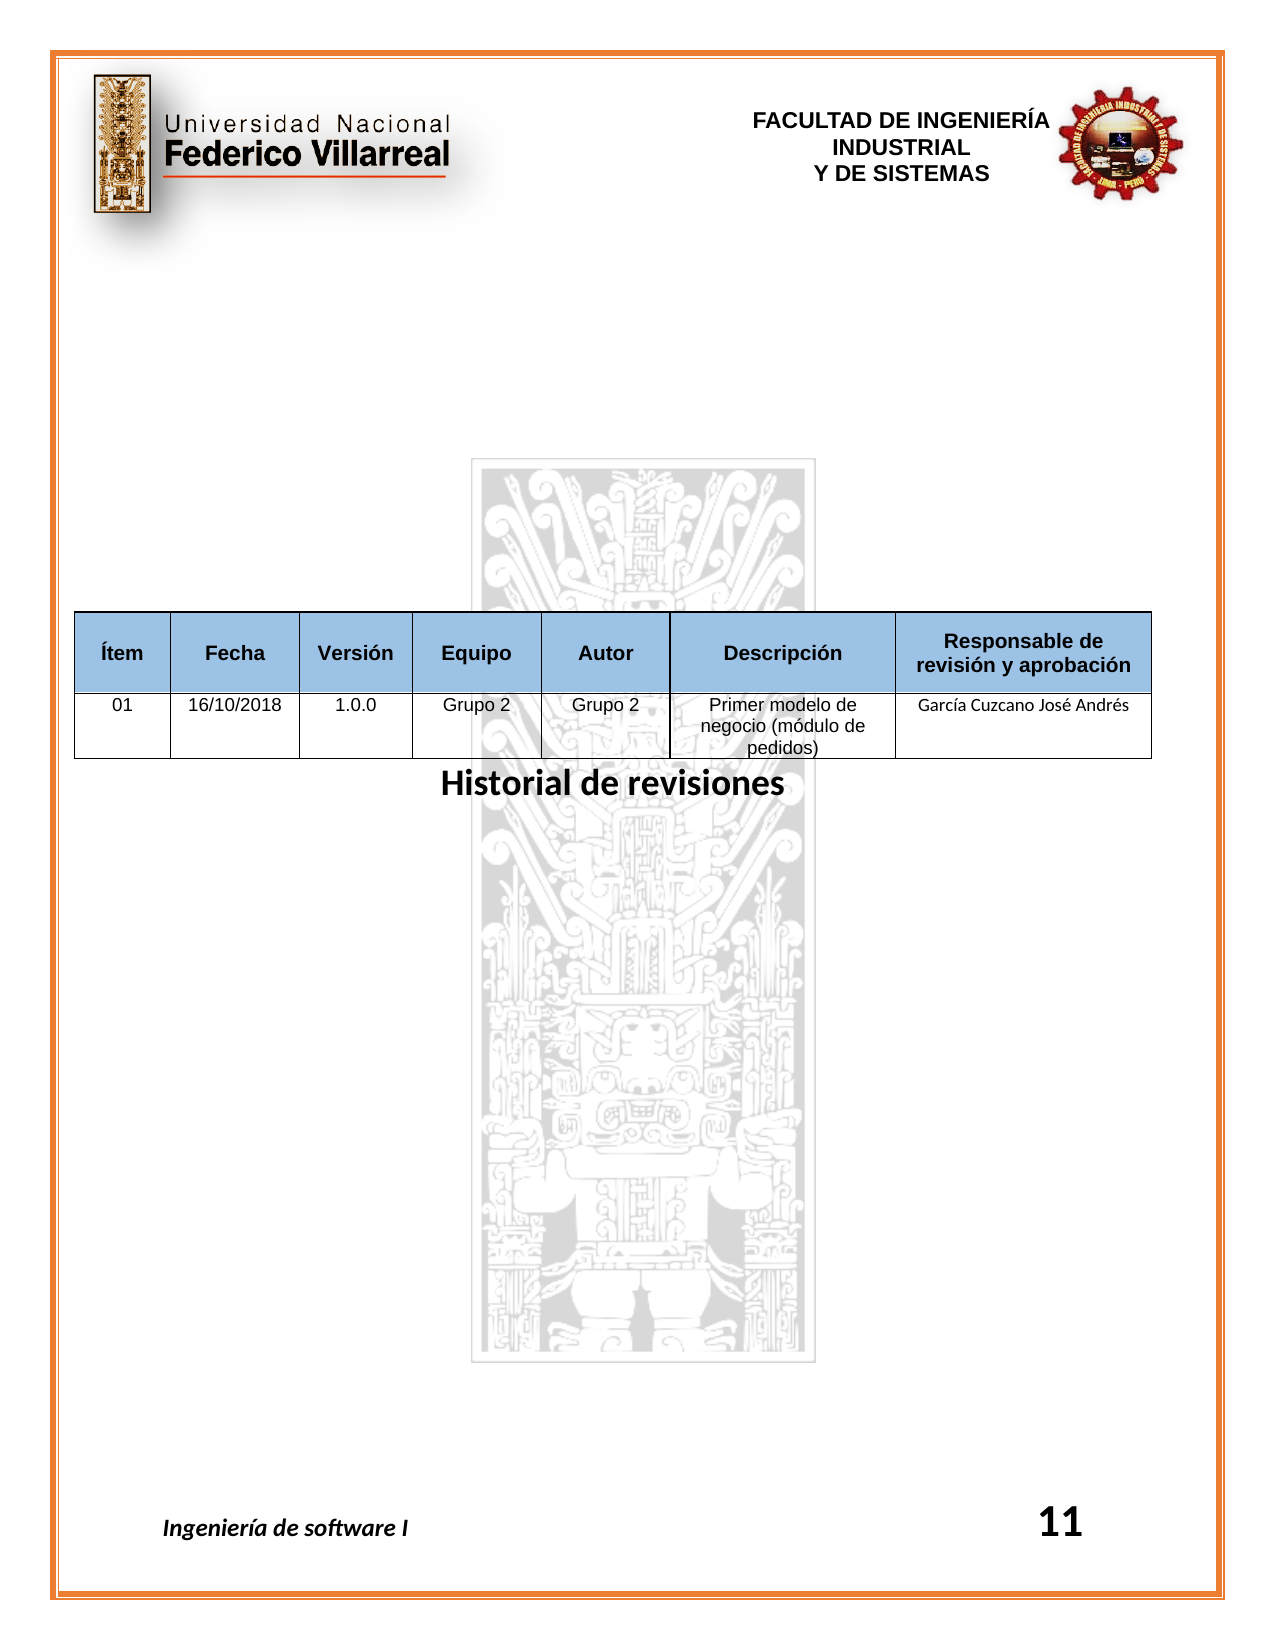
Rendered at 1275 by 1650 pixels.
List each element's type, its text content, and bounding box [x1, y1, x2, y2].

table_header Equipo [413, 613, 541, 692]
table_header Fecha [171, 613, 299, 692]
table_cell Grupo 2 [413, 694, 541, 758]
table_cell 1.0.0 [300, 694, 412, 758]
table_cell Primer modelo de negocio (módulo de pedidos) [671, 694, 895, 758]
table_cell García Cuzcano José Andrés [896, 694, 1151, 758]
picture [93, 74, 449, 213]
table_header Descripción [671, 613, 895, 692]
picture [1057, 83, 1186, 204]
text Historial de revisiones [162, 759, 1063, 805]
table_cell 01 [75, 694, 170, 758]
table_header Autor [542, 613, 669, 692]
table_cell Grupo 2 [542, 694, 669, 758]
table_header Responsable de revisión y aprobación [896, 613, 1151, 692]
table_cell 16/10/2018 [171, 694, 299, 758]
table_header Versión [300, 613, 412, 692]
table_header Ítem [75, 613, 170, 692]
